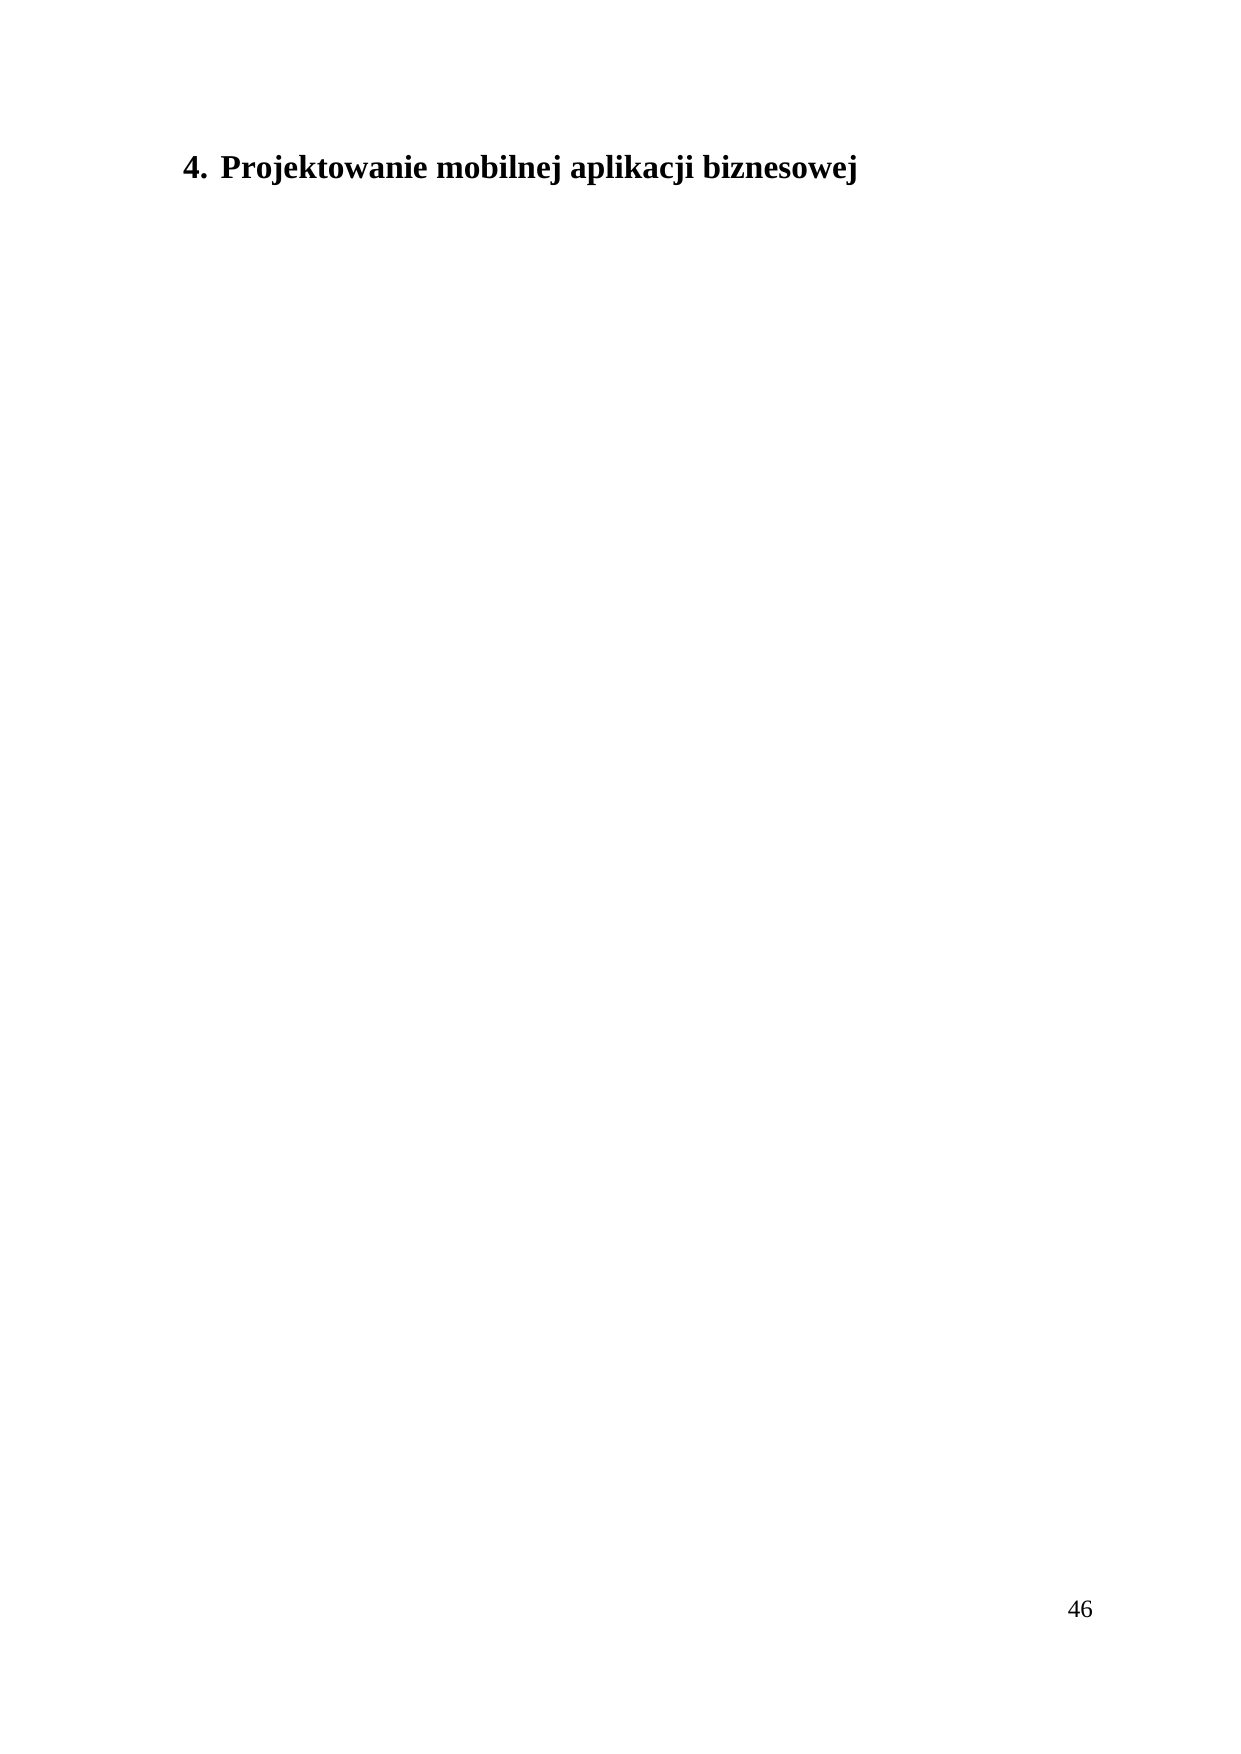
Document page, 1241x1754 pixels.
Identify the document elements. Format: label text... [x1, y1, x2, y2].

subtitle Projektowanie mobilnej aplikacji biznesowej [183, 148, 1092, 186]
